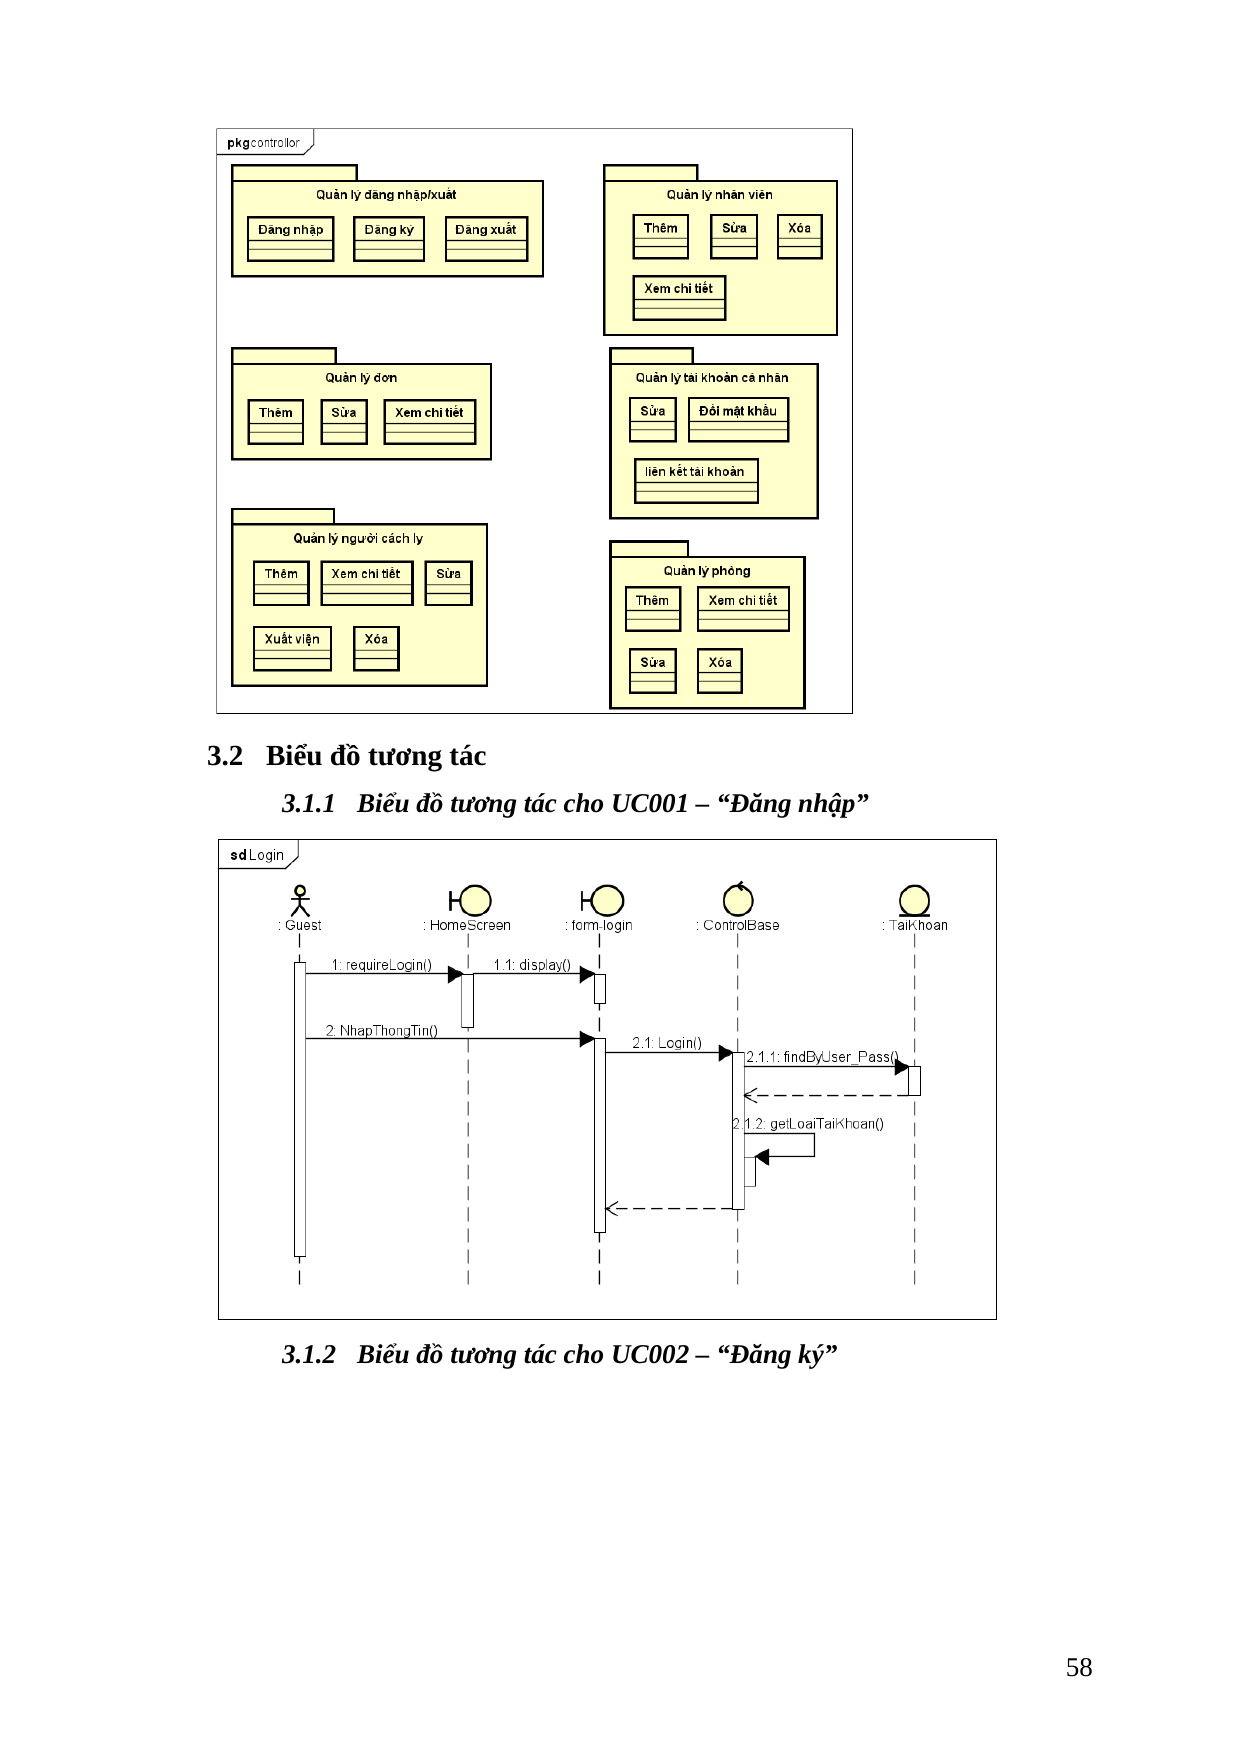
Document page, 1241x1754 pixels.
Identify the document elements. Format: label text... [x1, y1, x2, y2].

subtitle Biểu đồ tương tác [207, 738, 1092, 771]
list Biểu đồ tương tác cho UC002 – “Đăng ký” [282, 1338, 1092, 1370]
picture [206, 827, 1007, 1330]
picture [206, 118, 862, 723]
list Biểu đồ tương tác cho UC001 – “Đăng nhập” [282, 787, 1092, 818]
